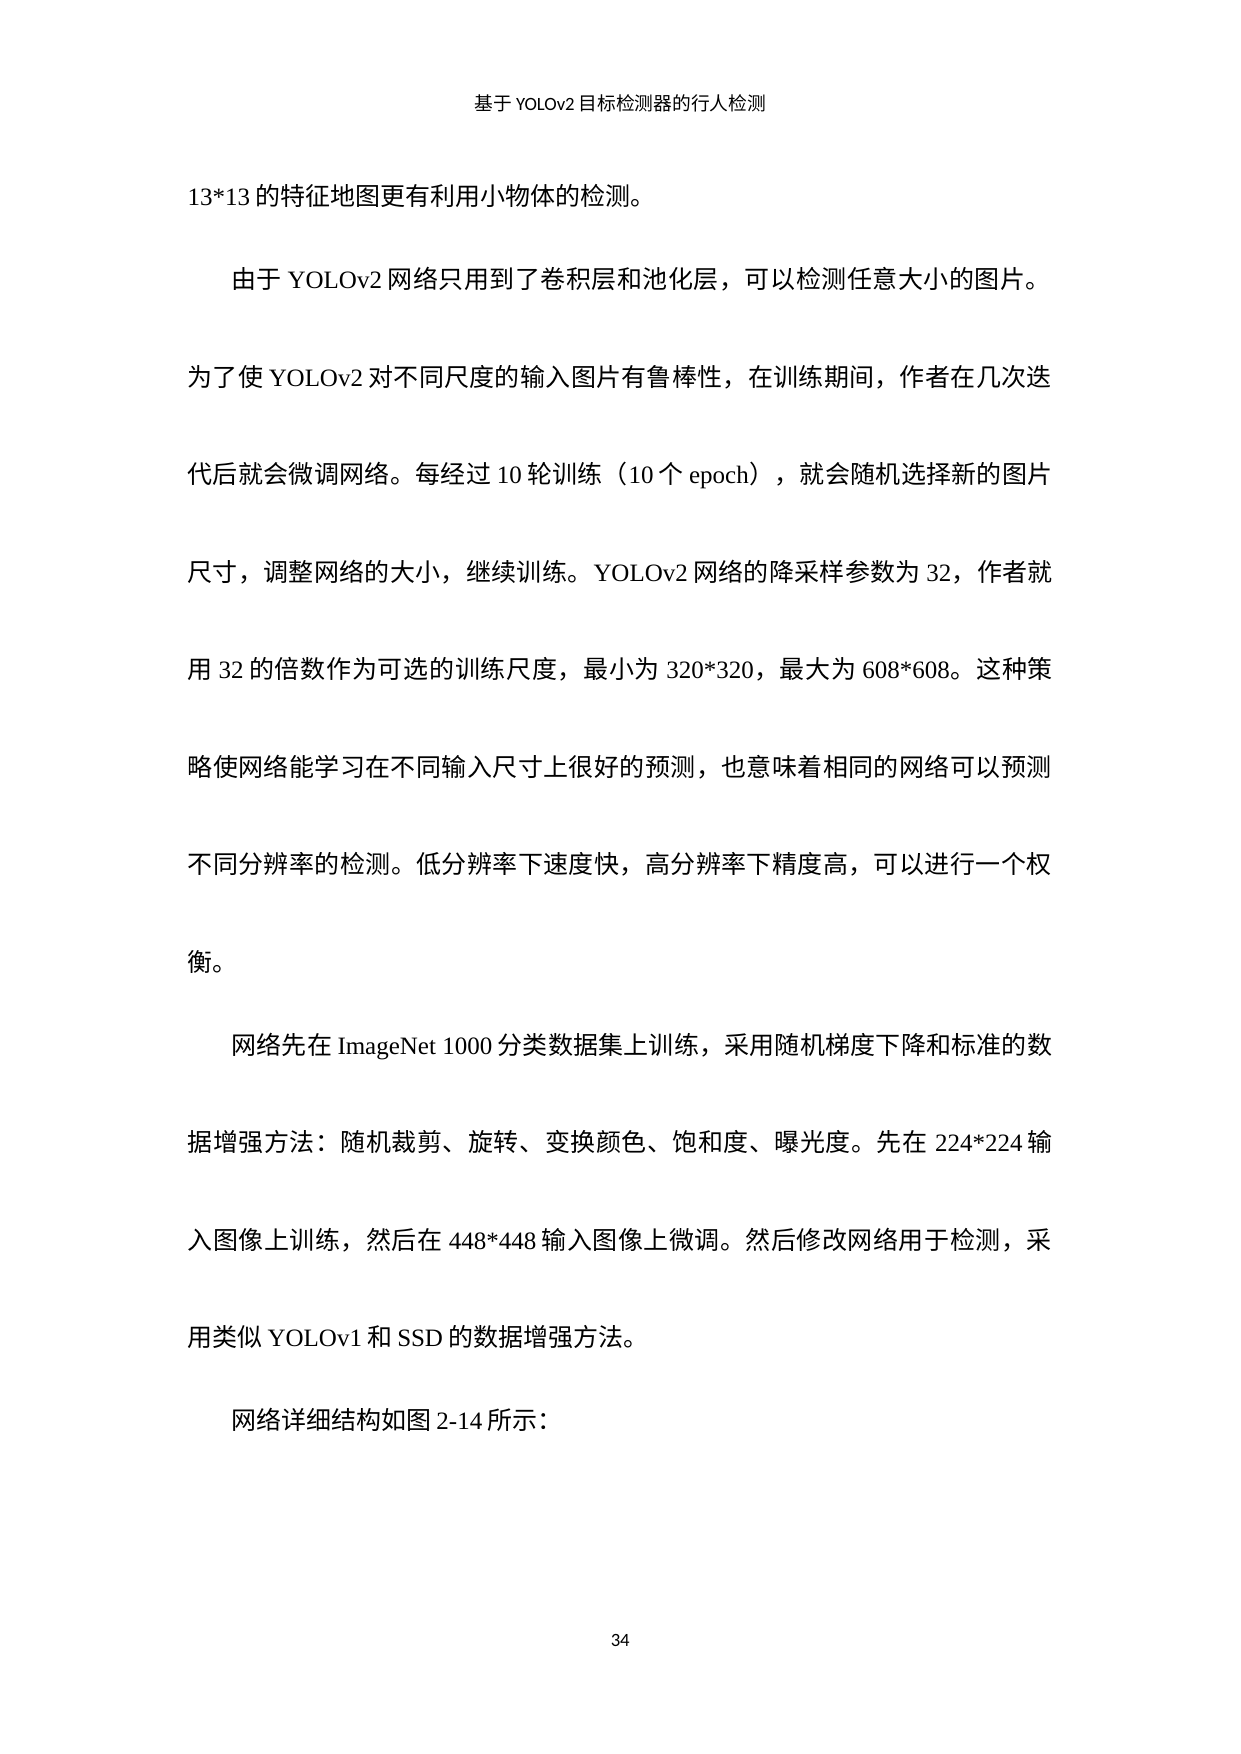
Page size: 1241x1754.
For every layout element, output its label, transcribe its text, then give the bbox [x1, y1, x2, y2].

text 网络详细结构如图2-14所示： [187, 1386, 1053, 1451]
text 网络先在ImageNet 1000分类数据集上训练，采用随机梯度下降和标准的数据增强方法：随机裁剪、旋转、变换颜色、饱和度、曝光度。先在224*224输入图像上训练，然后在448*448输入图像上微调。然后修改网络用于检测，采用类似YOLOv1和SSD的数据增强方法。 [187, 1011, 1053, 1368]
text 由于YOLOv2网络只用到了卷积层和池化层，可以检测任意大小的图片。为了使YOLOv2对不同尺度的输入图片有鲁棒性，在训练期间，作者在几次迭代后就会微调网络。每经过10轮训练（10个epoch），就会随机选择新的图片尺寸，调整网络的大小，继续训练。YOLOv2网络的降采样参数为32，作者就用32的倍数作为可选的训练尺度，最小为320*320，最大为608*608。这种策略使网络能学习在不同输入尺寸上很好的预测，也意味着相同的网络可以预测不同分辨率的检测。低分辨率下速度快，高分辨率下精度高，可以进行一个权衡。 [187, 245, 1053, 993]
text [187, 162, 1053, 227]
